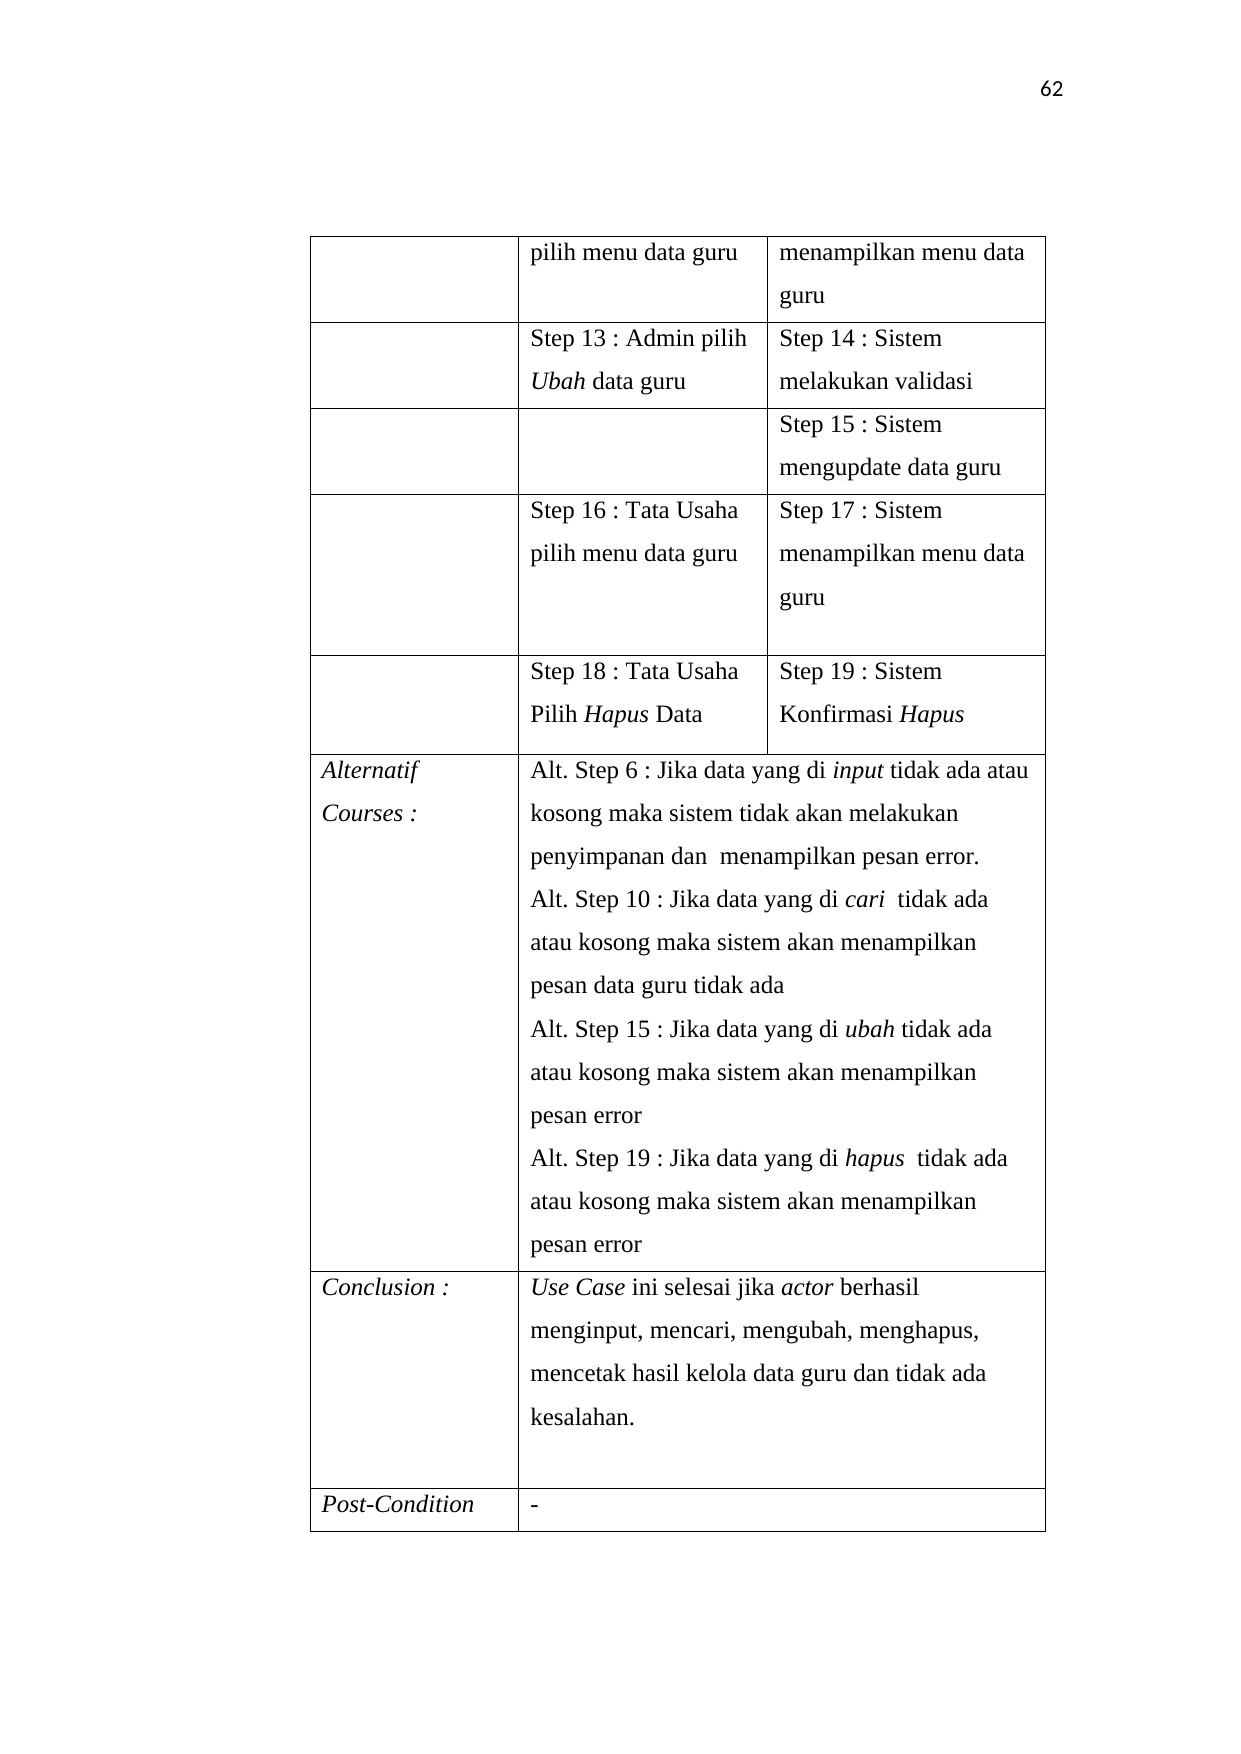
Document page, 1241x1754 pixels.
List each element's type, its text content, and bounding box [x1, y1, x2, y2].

table_cell Post-Condition [311, 1489, 518, 1531]
table_cell Step 17 : Sistem menampilkan menu data guru [768, 495, 1045, 655]
table_cell - [519, 1489, 1045, 1531]
table_cell Step 13 : Admin pilih Ubah data guru [519, 323, 767, 408]
table_cell Conclusion : [311, 1272, 518, 1488]
table_cell Alt. Step 6 : Jika data yang di input tidak ada atau kosong maka sistem tidak akan melakukan penyimpanan dan menampilkan pesan error. Alt. Step 10 : Jika data yang di cari tidak ada atau kosong maka sistem akan menampilkan pesan data guru tidak ada Alt. Step 15 : Jika data yang di ubah tidak ada atau kosong maka sistem akan menampilkan pesan error Alt. Step 19 : Jika data yang di hapus tidak ada atau kosong maka sistem akan menampilkan pesan error [519, 755, 1045, 1271]
table_cell Step 19 : Sistem Konfirmasi Hapus [768, 656, 1045, 754]
table_cell [311, 409, 518, 494]
table_cell [311, 495, 518, 655]
table_cell [311, 656, 518, 754]
table_cell Use Case ini selesai jika actor berhasil menginput, mencari, mengubah, menghapus, mencetak hasil kelola data guru dan tidak ada kesalahan. [519, 1272, 1045, 1488]
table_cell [768, 237, 1045, 322]
table_cell [311, 237, 518, 322]
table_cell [519, 237, 767, 322]
table_cell Step 15 : Sistem mengupdate data guru [768, 409, 1045, 494]
table_cell Step 16 : Tata Usaha pilih menu data guru [519, 495, 767, 655]
table_cell Alternatif Courses : [311, 755, 518, 1271]
table_cell [519, 409, 767, 494]
table_cell [311, 323, 518, 408]
table_cell Step 18 : Tata Usaha Pilih Hapus Data [519, 656, 767, 754]
table_cell Step 14 : Sistem melakukan validasi [768, 323, 1045, 408]
